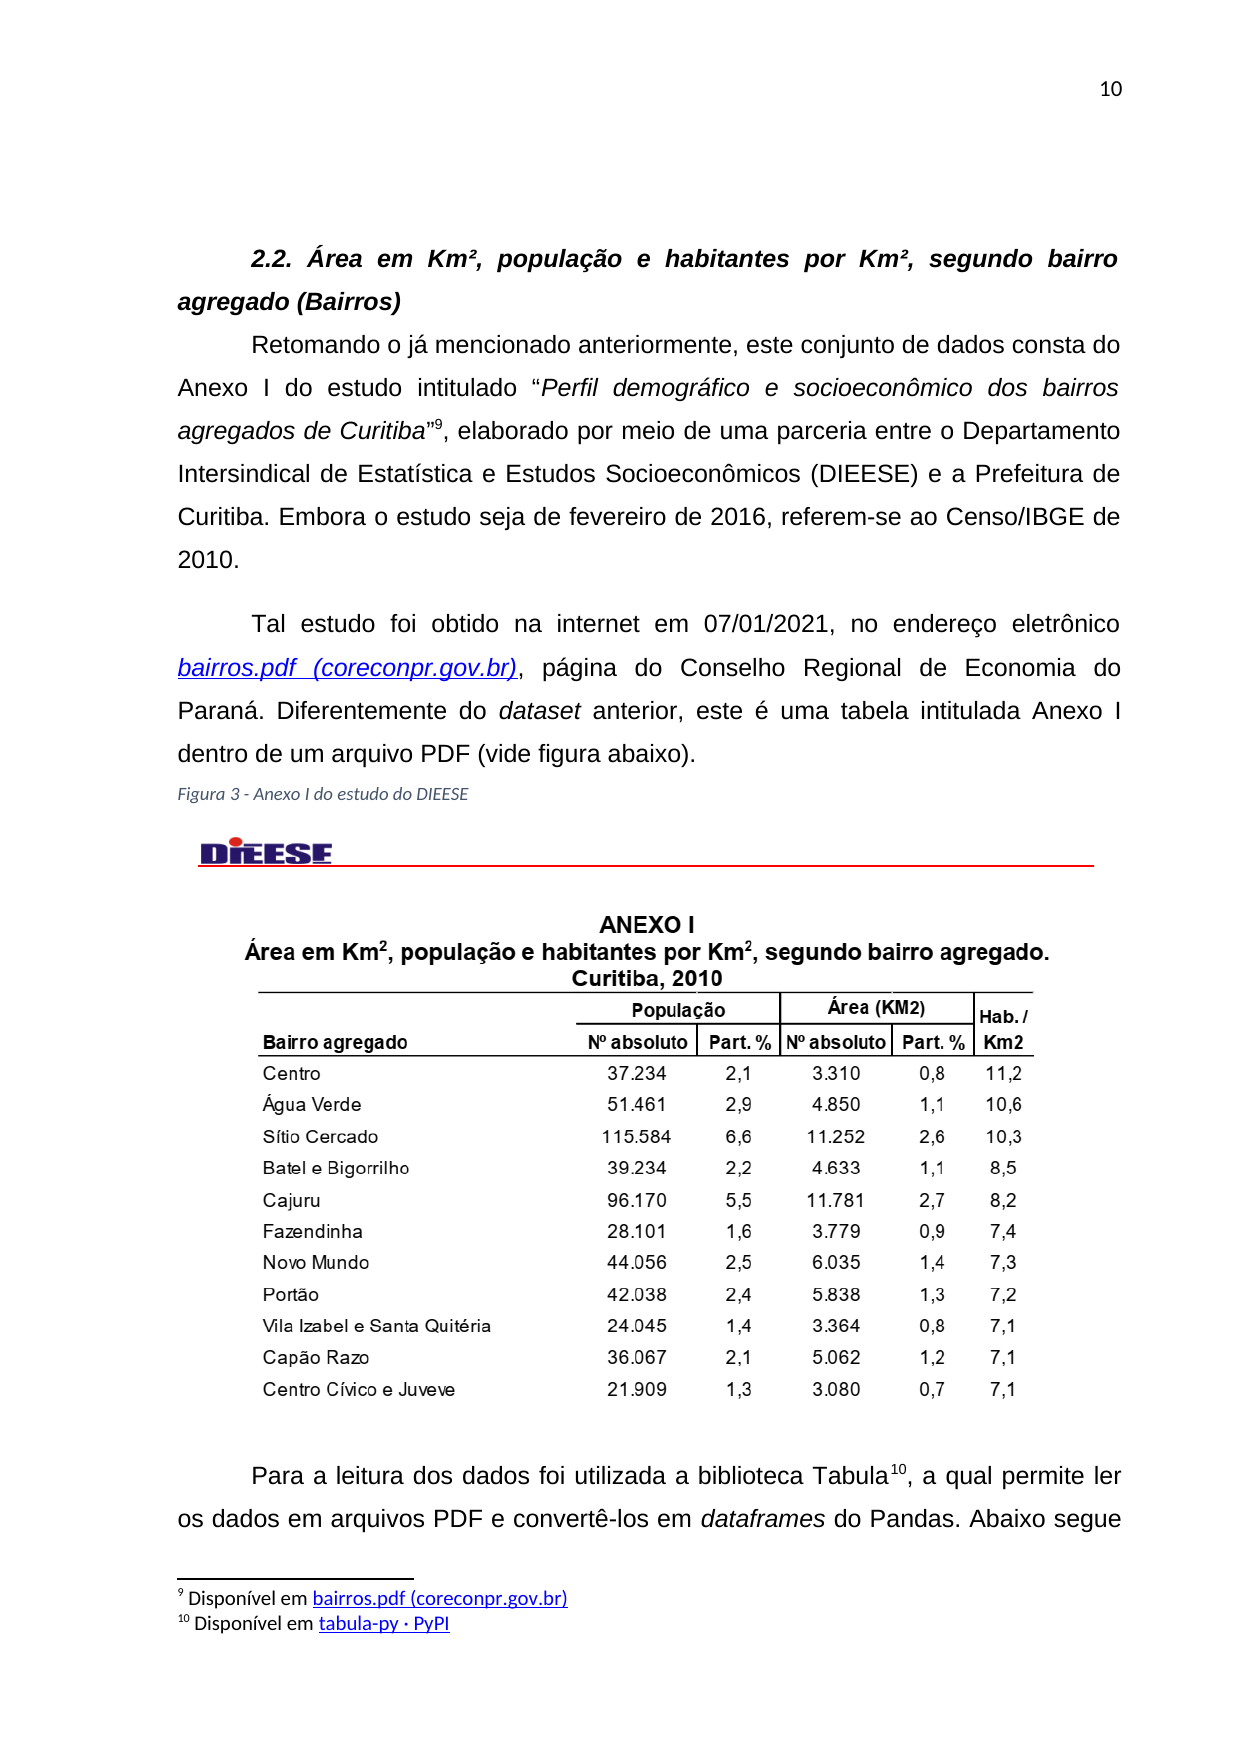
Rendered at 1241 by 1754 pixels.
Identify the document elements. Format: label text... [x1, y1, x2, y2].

text 2.2. Área em Km², população e habitantes por Km², segundo bairro agregado (Bairros) [177, 243, 1122, 315]
picture [177, 825, 1095, 1404]
text Tal estudo foi obtido na internet em 07/01/2021, no endereço eletrônico bairros.pdf (coreconpr.gov.br), página do Conselho Regional de Economia do Paraná. Diferentemente do dataset anterior, este é uma tabela intitulada Anexo I dentro de um arquivo PDF (vide figura abaixo). [177, 609, 1122, 767]
text Retomando o já mencionado anteriormente, este conjunto de dados consta do Anexo I do estudo intitulado “Perfil demográfico e socioeconômico dos bairros agregados de Curitiba”, elaborado por meio de uma parceria entre o Departamento Intersindical de Estatística e Estudos Socioeconômicos (DIEESE) e a Prefeitura de Curitiba. Embora o estudo seja de fevereiro de 2016, referem-se ao Censo/IBGE de 2010. [177, 330, 1122, 574]
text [177, 1461, 1122, 1533]
